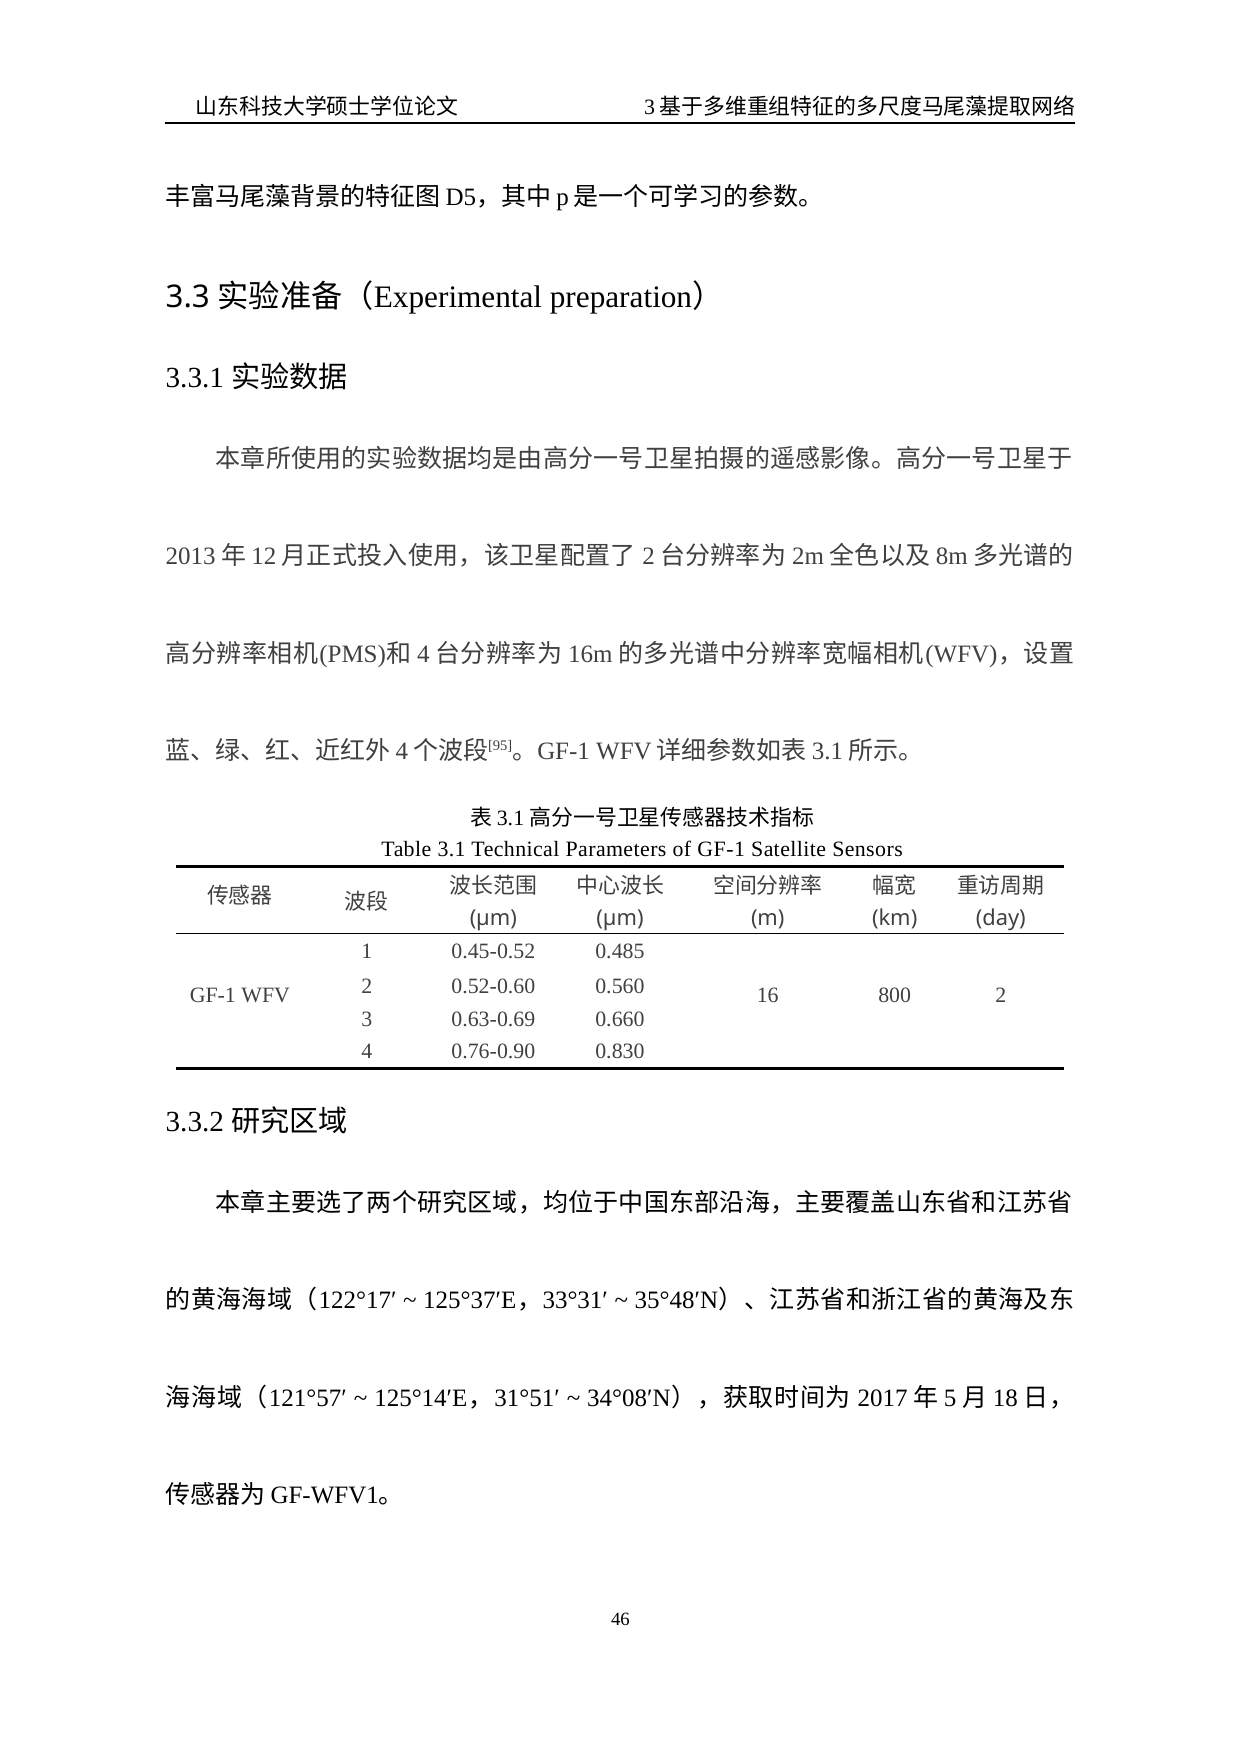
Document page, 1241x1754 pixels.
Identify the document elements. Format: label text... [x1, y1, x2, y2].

table_header 波段 [303, 868, 430, 933]
table_cell 3 [303, 1002, 430, 1035]
table_cell 0.485 [556, 934, 683, 967]
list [165, 162, 1075, 227]
table_header 幅宽 (km) [852, 868, 937, 933]
table_cell 0.830 [556, 1035, 683, 1067]
table_cell 2 [303, 967, 430, 1002]
table_cell 0.560 [556, 967, 683, 1002]
table_cell 0.45-0.52 [430, 934, 556, 967]
list 3.3.1 实验数据 [165, 343, 1075, 408]
table_header 传感器 [176, 868, 303, 933]
table_cell 4 [303, 1035, 430, 1067]
table_header 波长范围 (μm) [430, 868, 556, 933]
table_cell 1 [303, 934, 430, 967]
list Table 3.1 Technical Parameters of GF-1 Satellite Sensors [165, 832, 1075, 864]
table_header 重访周期 (day) [937, 868, 1064, 933]
table_header 中心波长 (μm) [556, 868, 683, 933]
table_cell 0.660 [556, 1002, 683, 1035]
table_cell 2 [937, 934, 1064, 1067]
text 3.3 实验准备（Experimental preparation） [165, 261, 1075, 326]
text 3.3.2 研究区域 [165, 1087, 1075, 1152]
table_cell 0.52-0.60 [430, 967, 556, 1002]
table_cell 0.76-0.90 [430, 1035, 556, 1067]
table_cell 800 [852, 934, 937, 1067]
list 表3.1 高分一号卫星传感器技术指标 [165, 799, 1075, 832]
text 本章主要选了两个研究区域，均位于中国东部沿海，主要覆盖山东省和江苏省的黄海海域（122°17′ ~ 125°37′E，33°31′ ~ 35°48′N）、江苏省和浙江省的黄海及东海海域（121°57′ ~ 125°14′E，31°51′ ~ 34°08′N），获取时间为2017年5月18日，传感器为GF-WFV1。 [165, 1168, 1075, 1525]
table_header 空间分辨率 (m) [683, 868, 852, 933]
table_cell GF-1 WFV [176, 934, 303, 1067]
list 本章所使用的实验数据均是由高分一号卫星拍摄的遥感影像。高分一号卫星于2013年12月正式投入使用，该卫星配置了2台分辨率为2m全色以及8m多光谱的高分辨率相机(PMS)和4台分辨率为16m的多光谱中分辨率宽幅相机(WFV)，设置蓝、绿、红、近红外4个波段[95]。GF-1 WFV详细参数如表3.1所示。 [165, 424, 1075, 781]
table_cell 16 [683, 934, 852, 1067]
table_cell 0.63-0.69 [430, 1002, 556, 1035]
